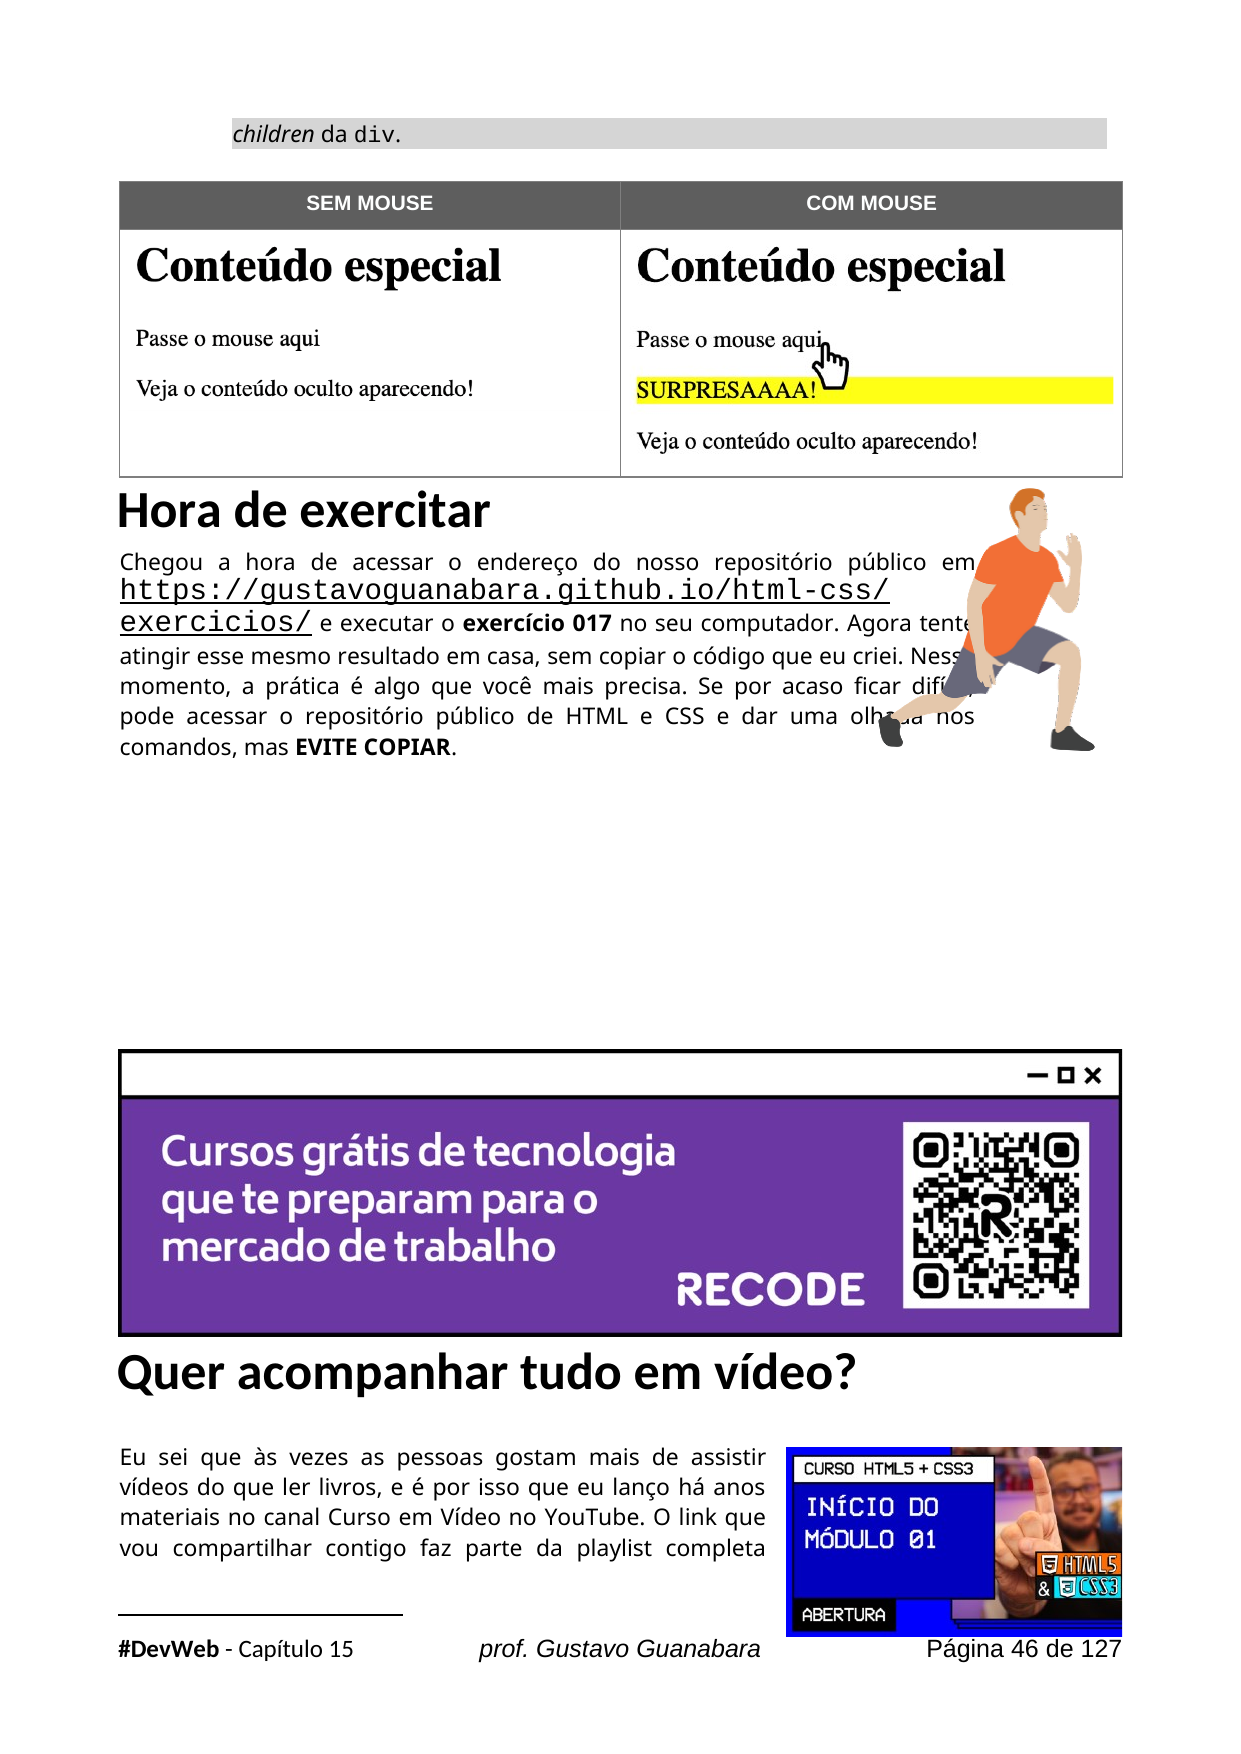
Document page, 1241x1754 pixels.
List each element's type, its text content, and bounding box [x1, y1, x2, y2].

table_header SEM MOUSE [120, 182, 620, 229]
picture [118, 1049, 1123, 1337]
picture [876, 486, 1096, 752]
subtitle Hora de exercitar [117, 477, 1114, 541]
table_header COM MOUSE [621, 182, 1122, 229]
text Quer acompanhar tudo em vídeo? [117, 1339, 1122, 1403]
picture [786, 1447, 1123, 1637]
text Chegou a hora de acessar o endereço do nosso repositório público em https://gustavoguanabara.github.io/html-css/ exercicios/ e executar o exercício 017 no seu computador. Agora tente atingir esse mesmo resultado em casa, sem copiar o código que eu criei. Nesse momento, a prática é algo que você mais precisa. Se por acaso ficar difícil, pode acessar o repositório público de HTML e CSS e dar uma olhada nos comandos, mas EVITE COPIAR. [119, 603, 976, 762]
text Chegou a hora de acessar o endereço do nosso repositório público em https://gustavoguanabara.github.io/html-css/ exercicios/ e executar o exercício 017 no seu computador. Agora tente atingir esse mesmo resultado em casa, sem copiar o código que eu criei. Nesse momento, a prática é algo que você mais precisa. Se por acaso ficar difícil, pode acessar o repositório público de HTML e CSS e dar uma olhada nos comandos, mas EVITE COPIAR. [119, 546, 876, 602]
picture [629, 238, 1114, 464]
table_cell [120, 230, 620, 476]
table_cell [621, 230, 1122, 476]
text children da div. [232, 118, 1107, 149]
picture [127, 238, 611, 411]
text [119, 1441, 1122, 1563]
